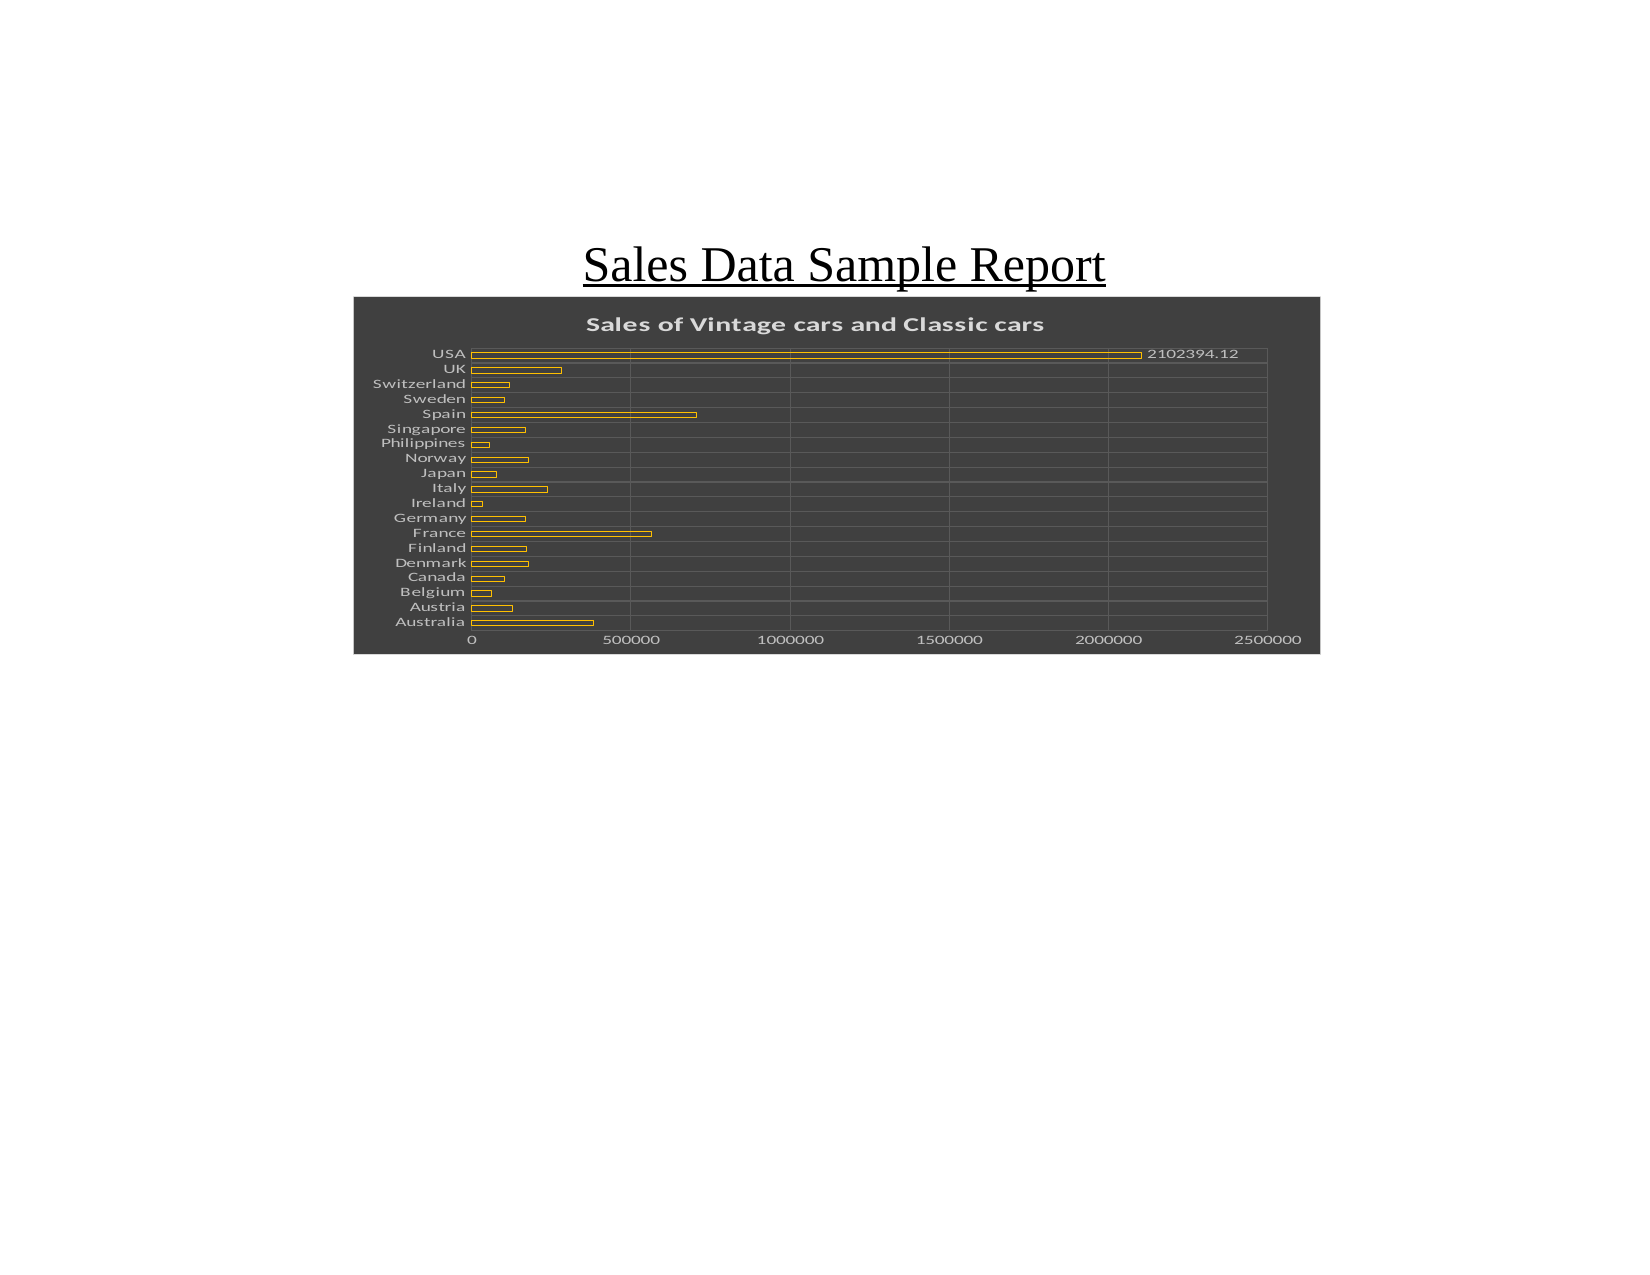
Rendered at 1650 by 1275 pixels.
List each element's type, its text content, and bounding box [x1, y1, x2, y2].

subtitle Sales Data Sample Report [150, 234, 1106, 292]
